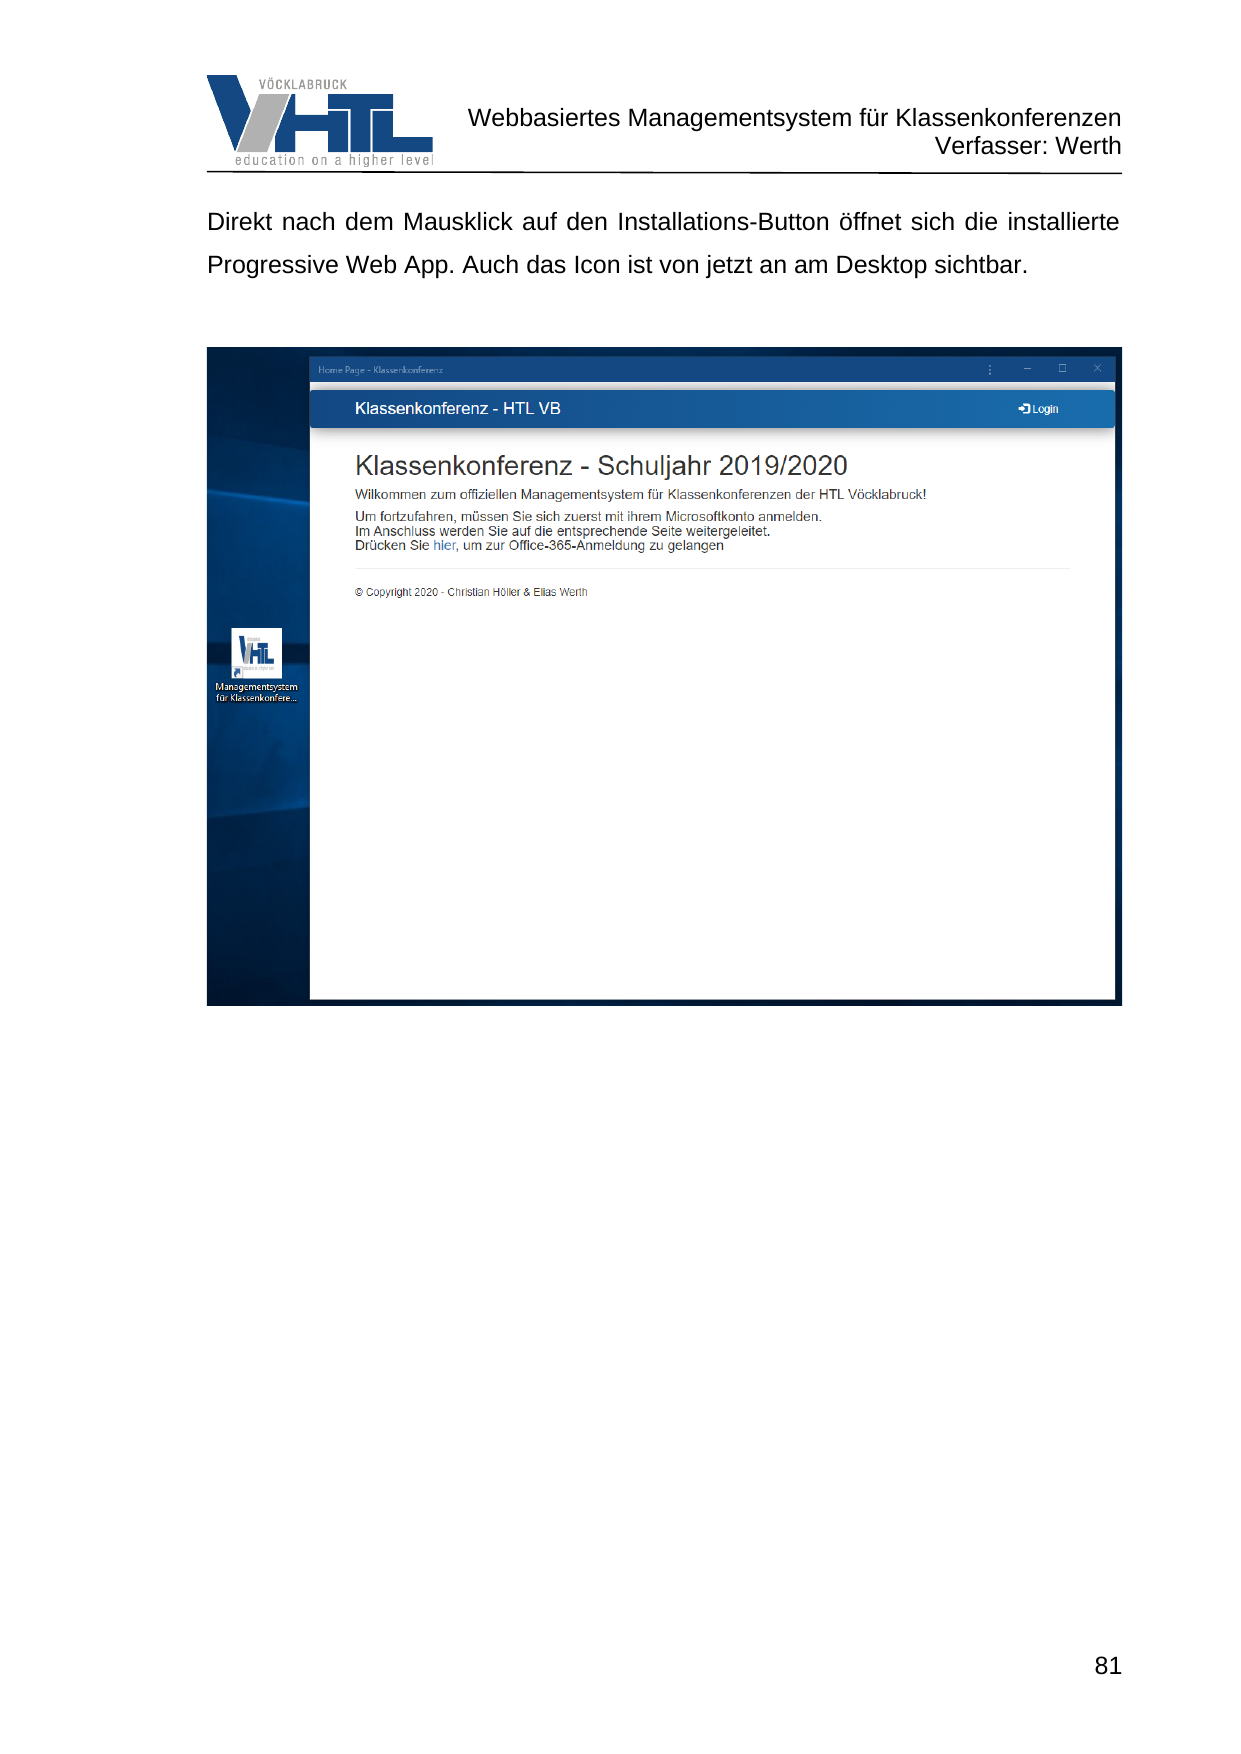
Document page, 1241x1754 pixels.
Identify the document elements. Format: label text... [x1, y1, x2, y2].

picture [206, 75, 433, 167]
picture [206, 347, 1123, 1006]
text Direkt nach dem Mausklick auf den Installations-Button öffnet sich die installierte Progressive Web App. Auch das Icon ist von jetzt an am Desktop sichtbar. [207, 207, 1122, 279]
